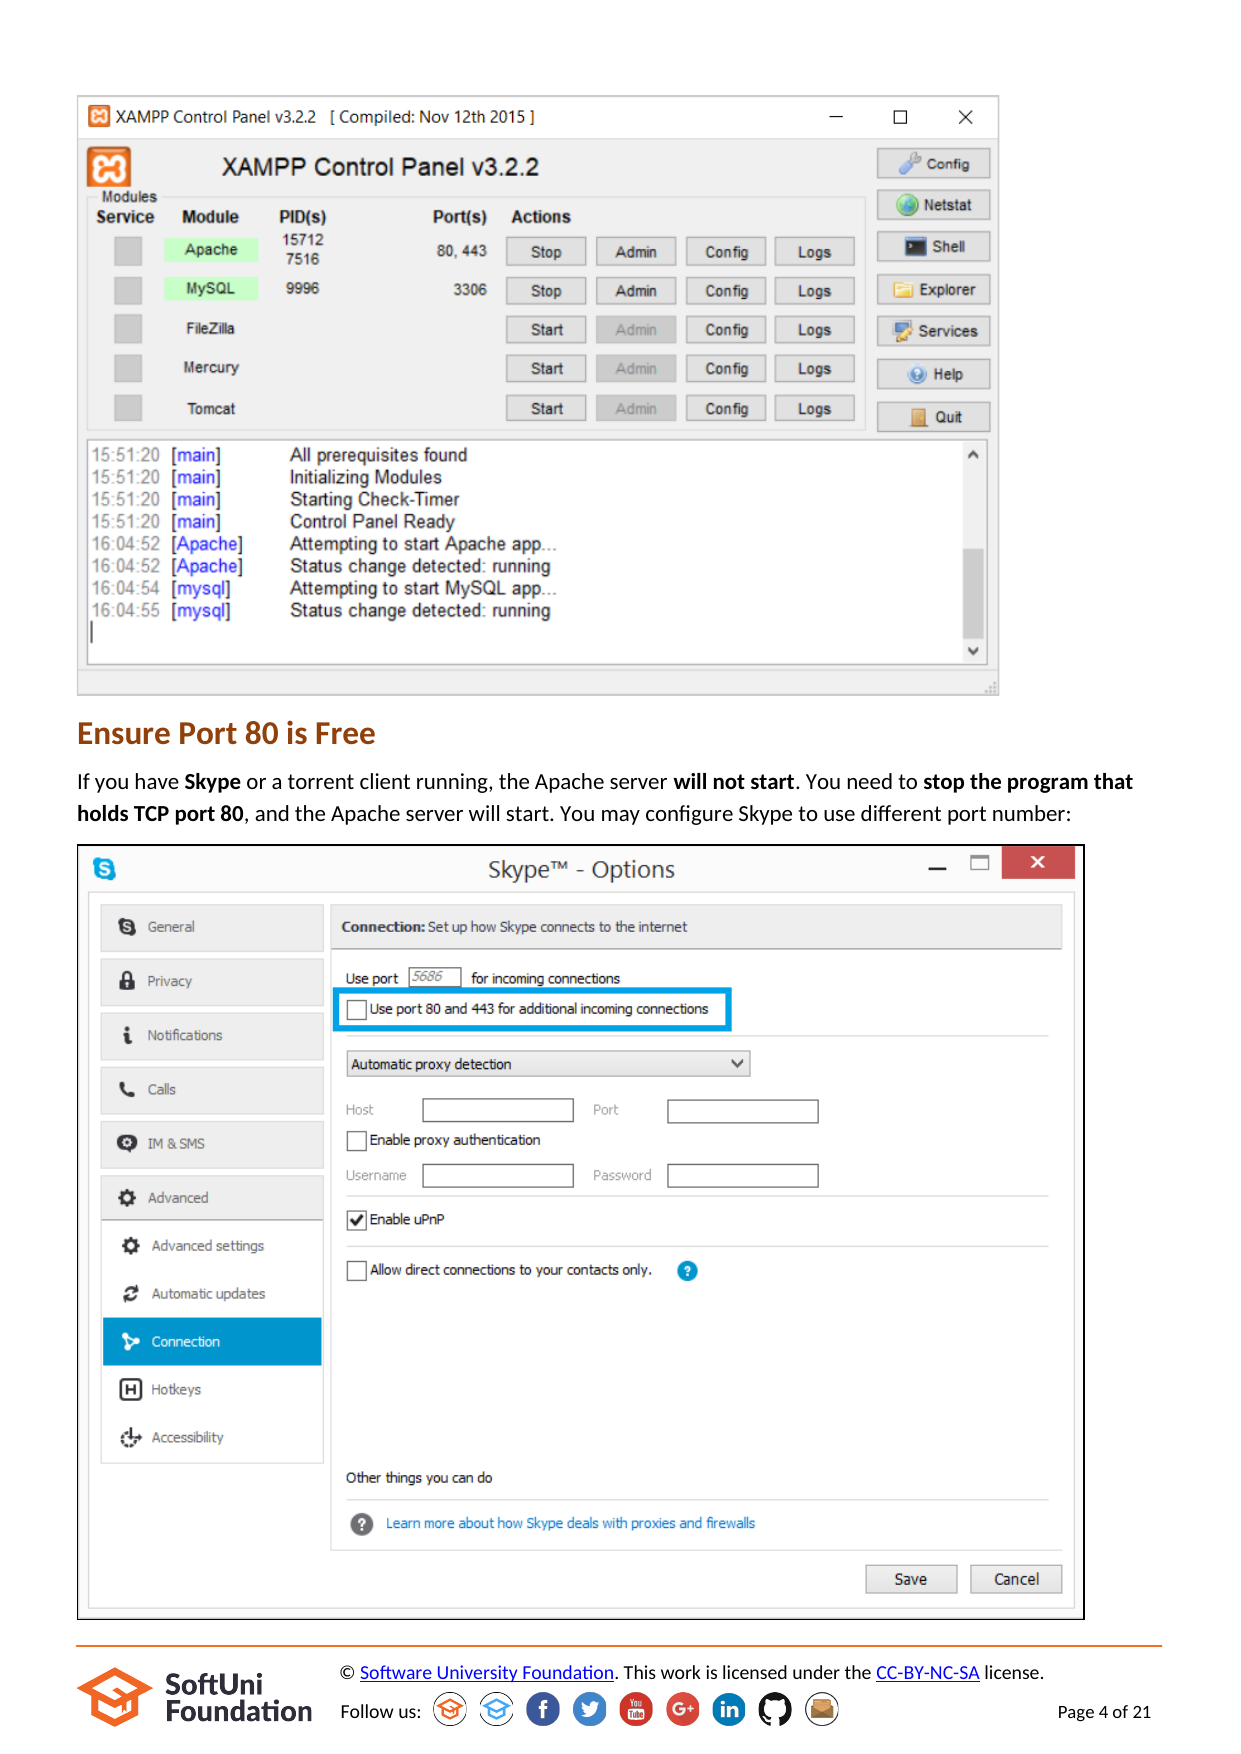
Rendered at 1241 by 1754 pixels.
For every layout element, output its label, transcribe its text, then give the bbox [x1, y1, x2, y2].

picture [666, 1692, 700, 1726]
picture [480, 1692, 513, 1726]
subtitle Ensure Port 80 is Free [77, 712, 1163, 753]
picture [76, 95, 1000, 696]
picture [758, 1692, 792, 1726]
picture [712, 1693, 722, 1703]
text If you have Skype or a torrent client running, the Apache server will not start. You need to stop the program that holds TCP port 80, and the Apache server will start. You may configure Skype to use different port number: [77, 767, 1163, 827]
picture [712, 1716, 722, 1726]
picture [736, 1693, 746, 1703]
picture [78, 846, 1083, 1619]
picture [619, 1692, 653, 1726]
picture [727, 1707, 738, 1717]
picture [76, 1667, 312, 1727]
picture [805, 1692, 839, 1726]
picture [433, 1692, 467, 1726]
picture [573, 1692, 607, 1726]
picture [526, 1692, 560, 1726]
picture [736, 1716, 746, 1726]
